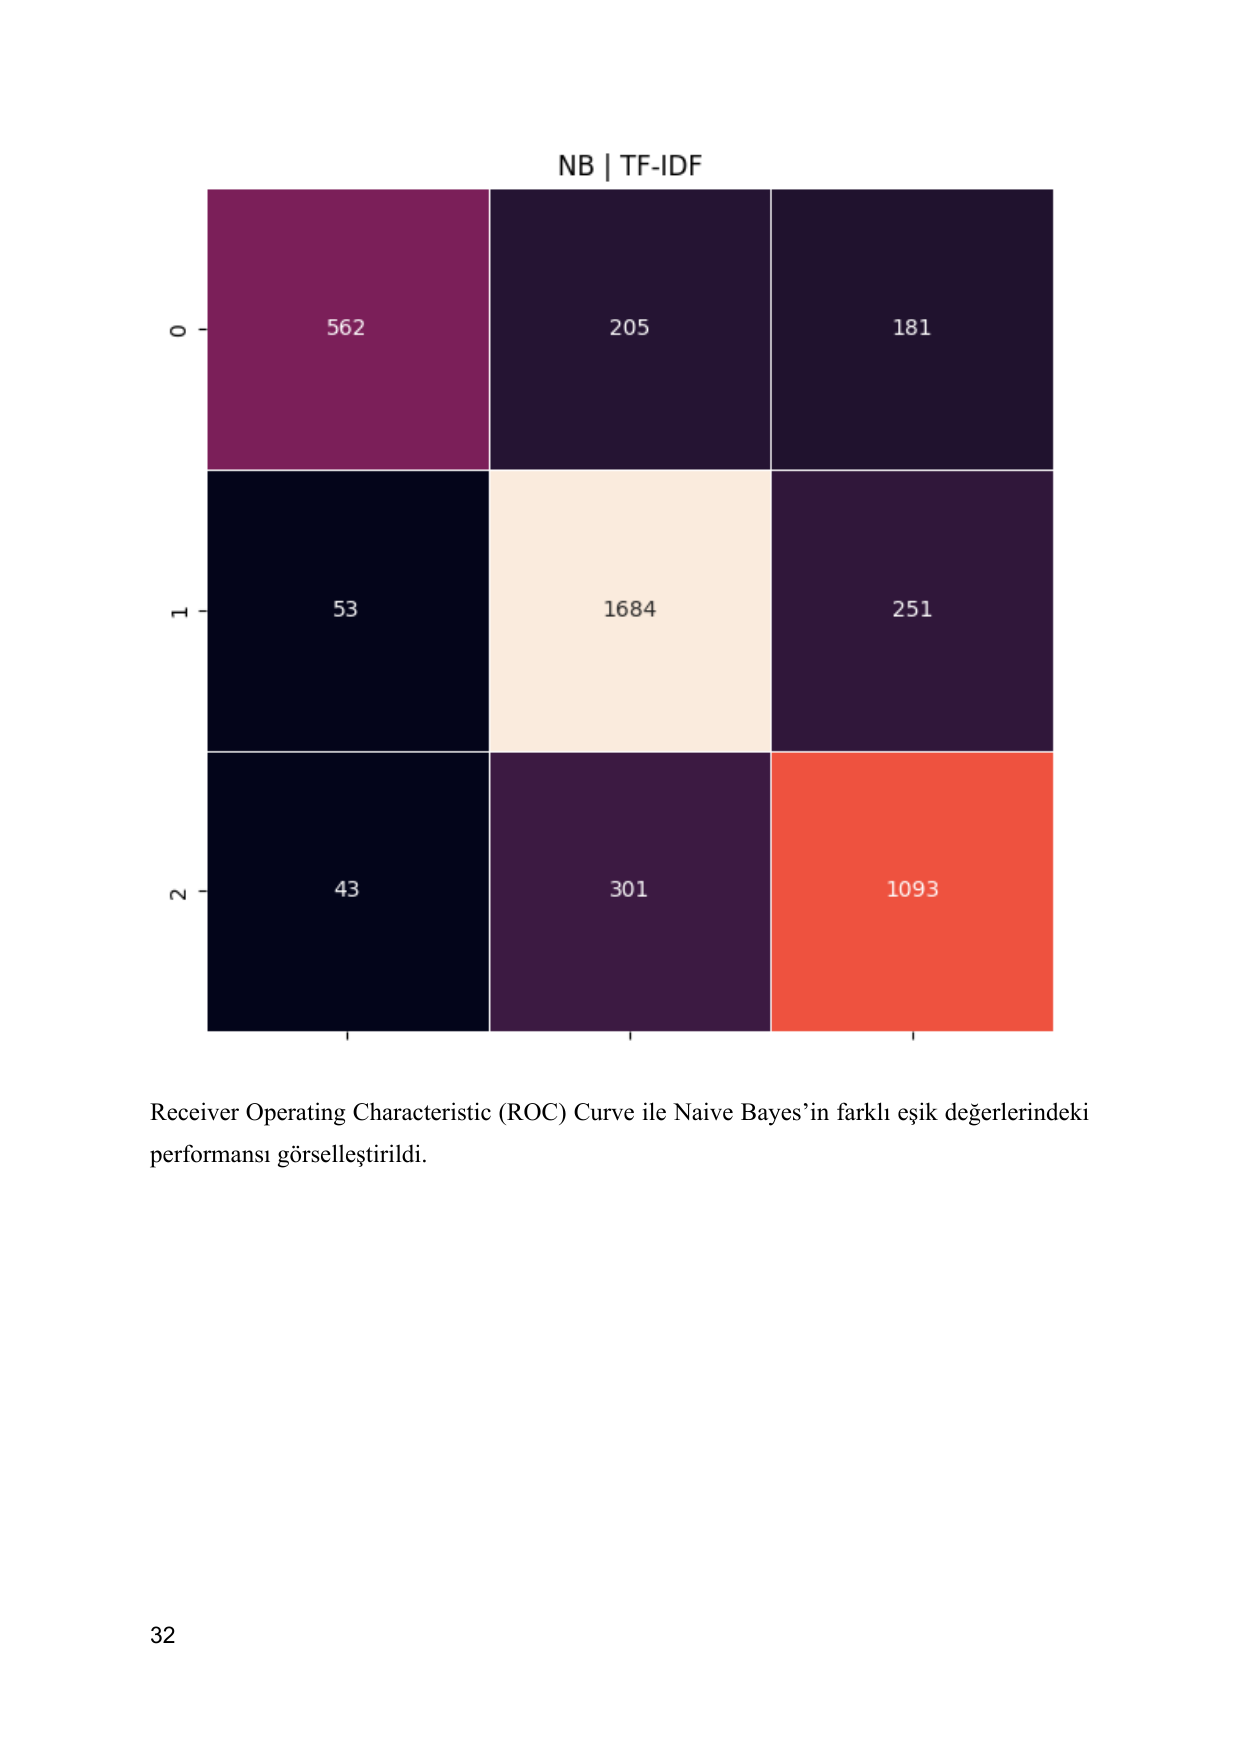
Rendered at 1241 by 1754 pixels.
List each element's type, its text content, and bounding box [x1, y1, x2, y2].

text Receiver Operating Characteristic (ROC) Curve ile Naive Bayes’in farklı eşik değerlerindeki performansı görselleştirildi. [150, 1098, 1090, 1168]
picture [150, 150, 1069, 1044]
